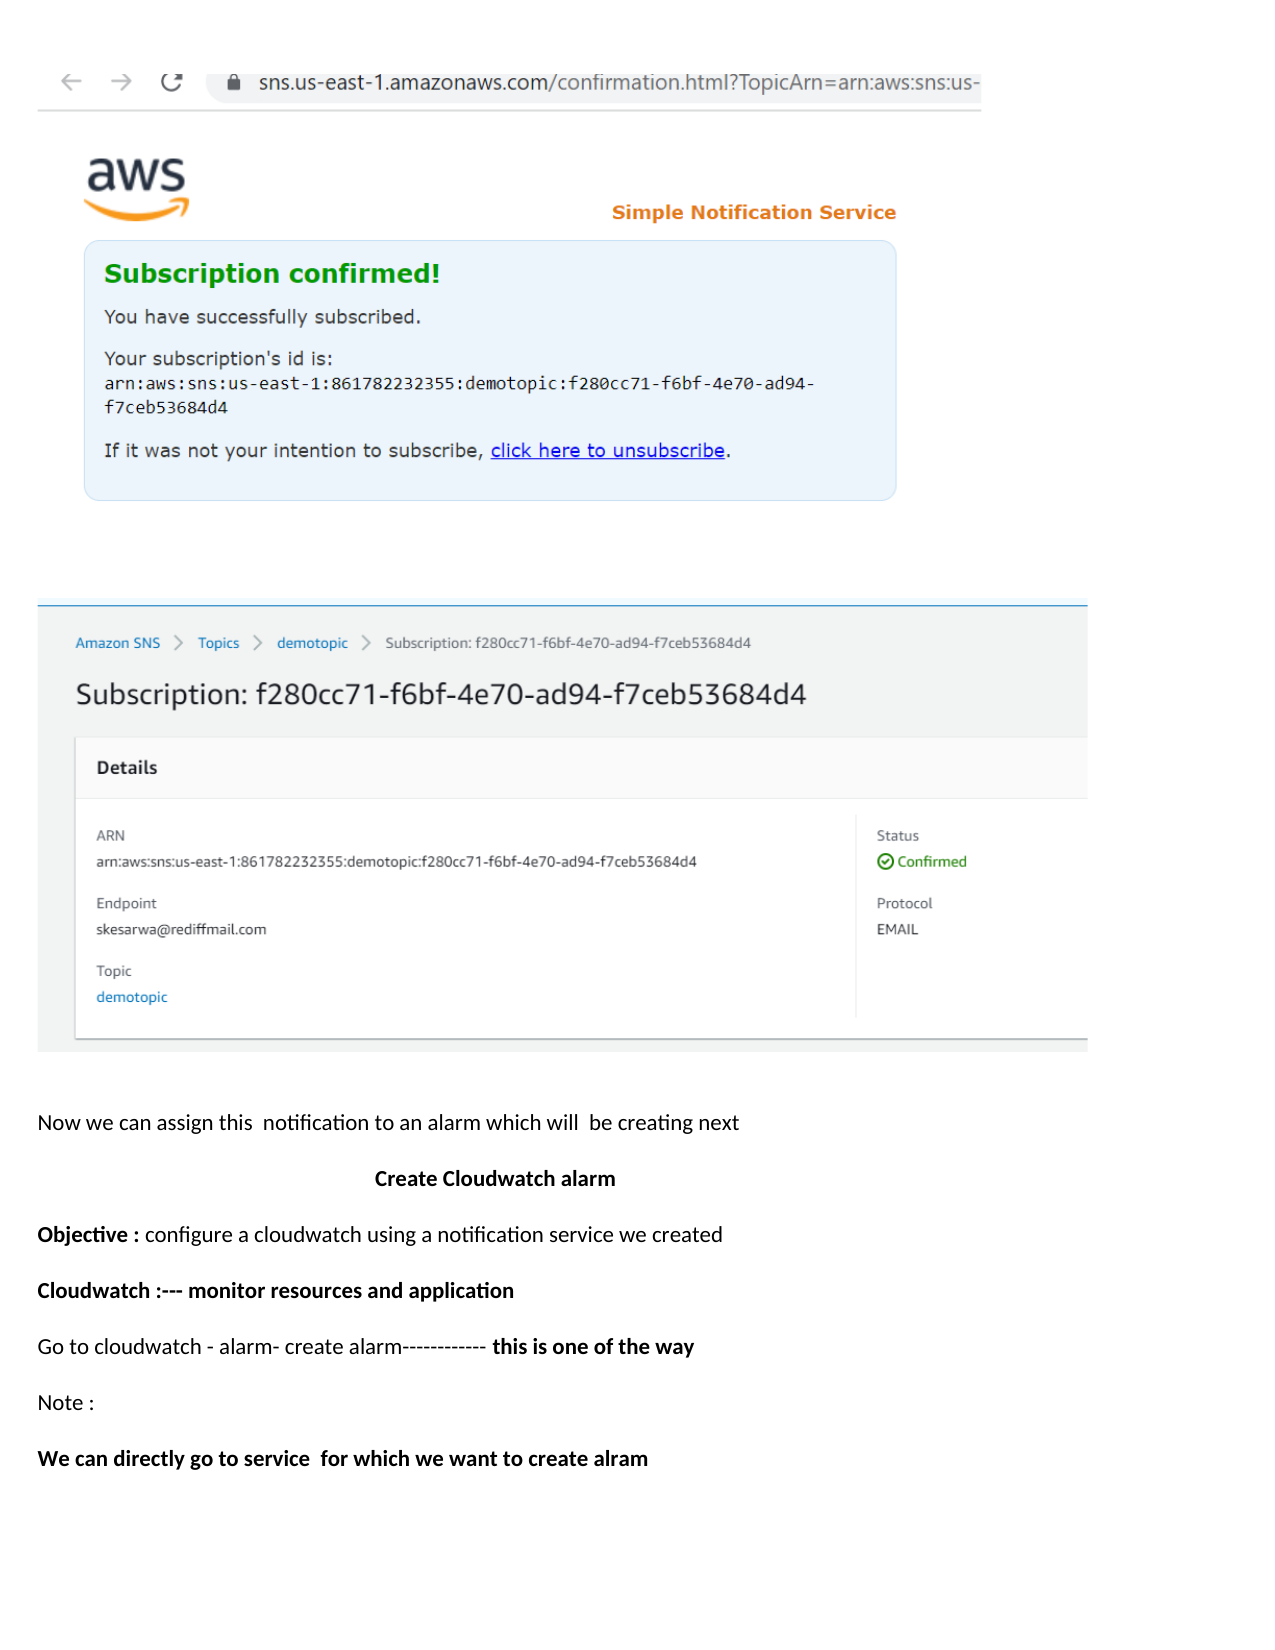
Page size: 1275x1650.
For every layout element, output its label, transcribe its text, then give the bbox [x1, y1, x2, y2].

picture [37, 74, 982, 571]
text We can directly go to service for which we want to create alram [37, 1444, 1256, 1472]
text Cloudwatch :--- monitor resources and application [37, 1276, 1256, 1304]
picture [37, 598, 1088, 1052]
text Now we can assign this notification to an alarm which will be creating next [37, 1108, 1256, 1136]
text Objective : configure a cloudwatch using a notification service we created [37, 1220, 1256, 1248]
text Go to cloudwatch - alarm- create alarm------------ this is one of the way [37, 1332, 1256, 1360]
text Create Cloudwatch alarm [375, 1164, 1256, 1192]
text Note : [37, 1388, 1256, 1416]
